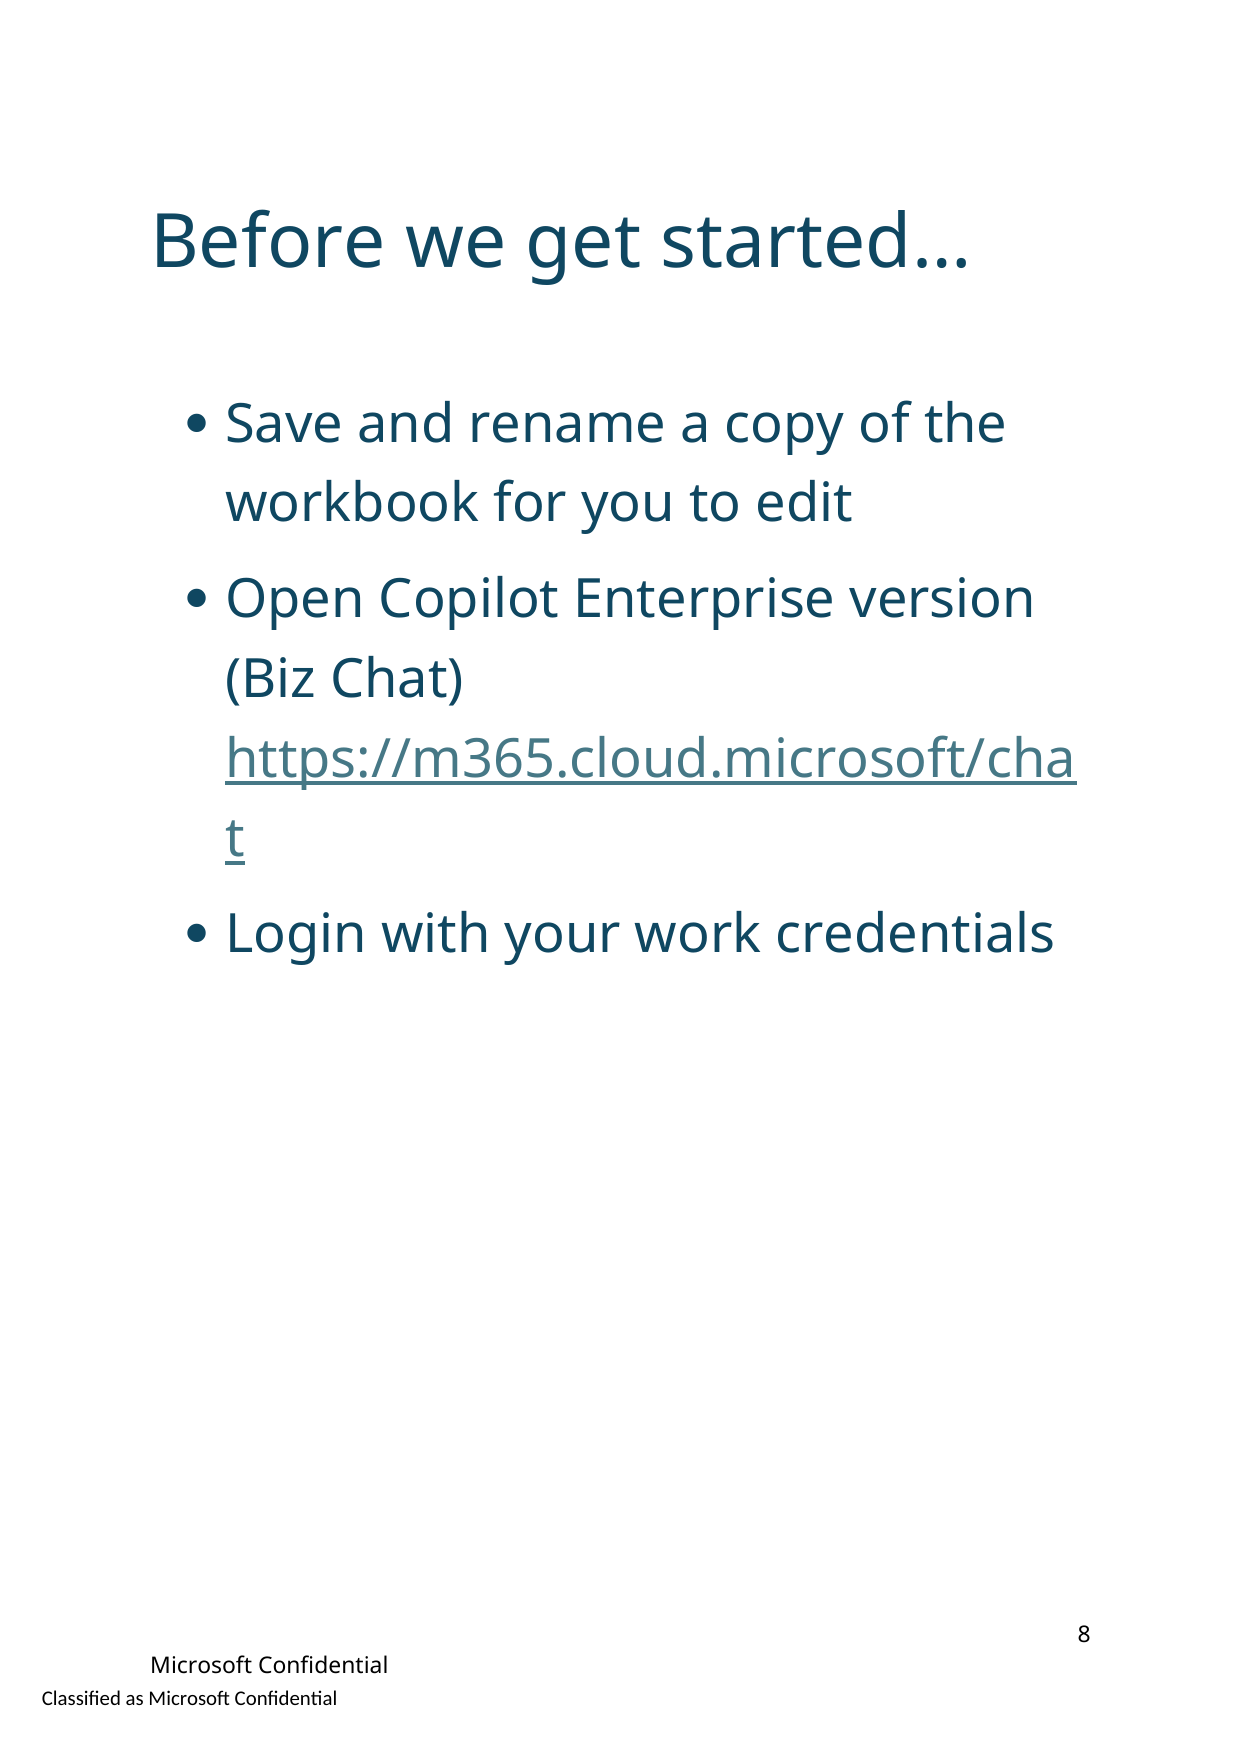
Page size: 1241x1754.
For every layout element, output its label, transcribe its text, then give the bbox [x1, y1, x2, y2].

subtitle Save and rename a copy of the workbook for you to edit [187, 384, 1090, 537]
subtitle Before we get started… [150, 187, 1090, 290]
subtitle Login with your work credentials [187, 895, 1090, 969]
subtitle Open Copilot Enterprise version (Biz Chat) https://m365.cloud.microsoft/chat [187, 560, 1090, 872]
